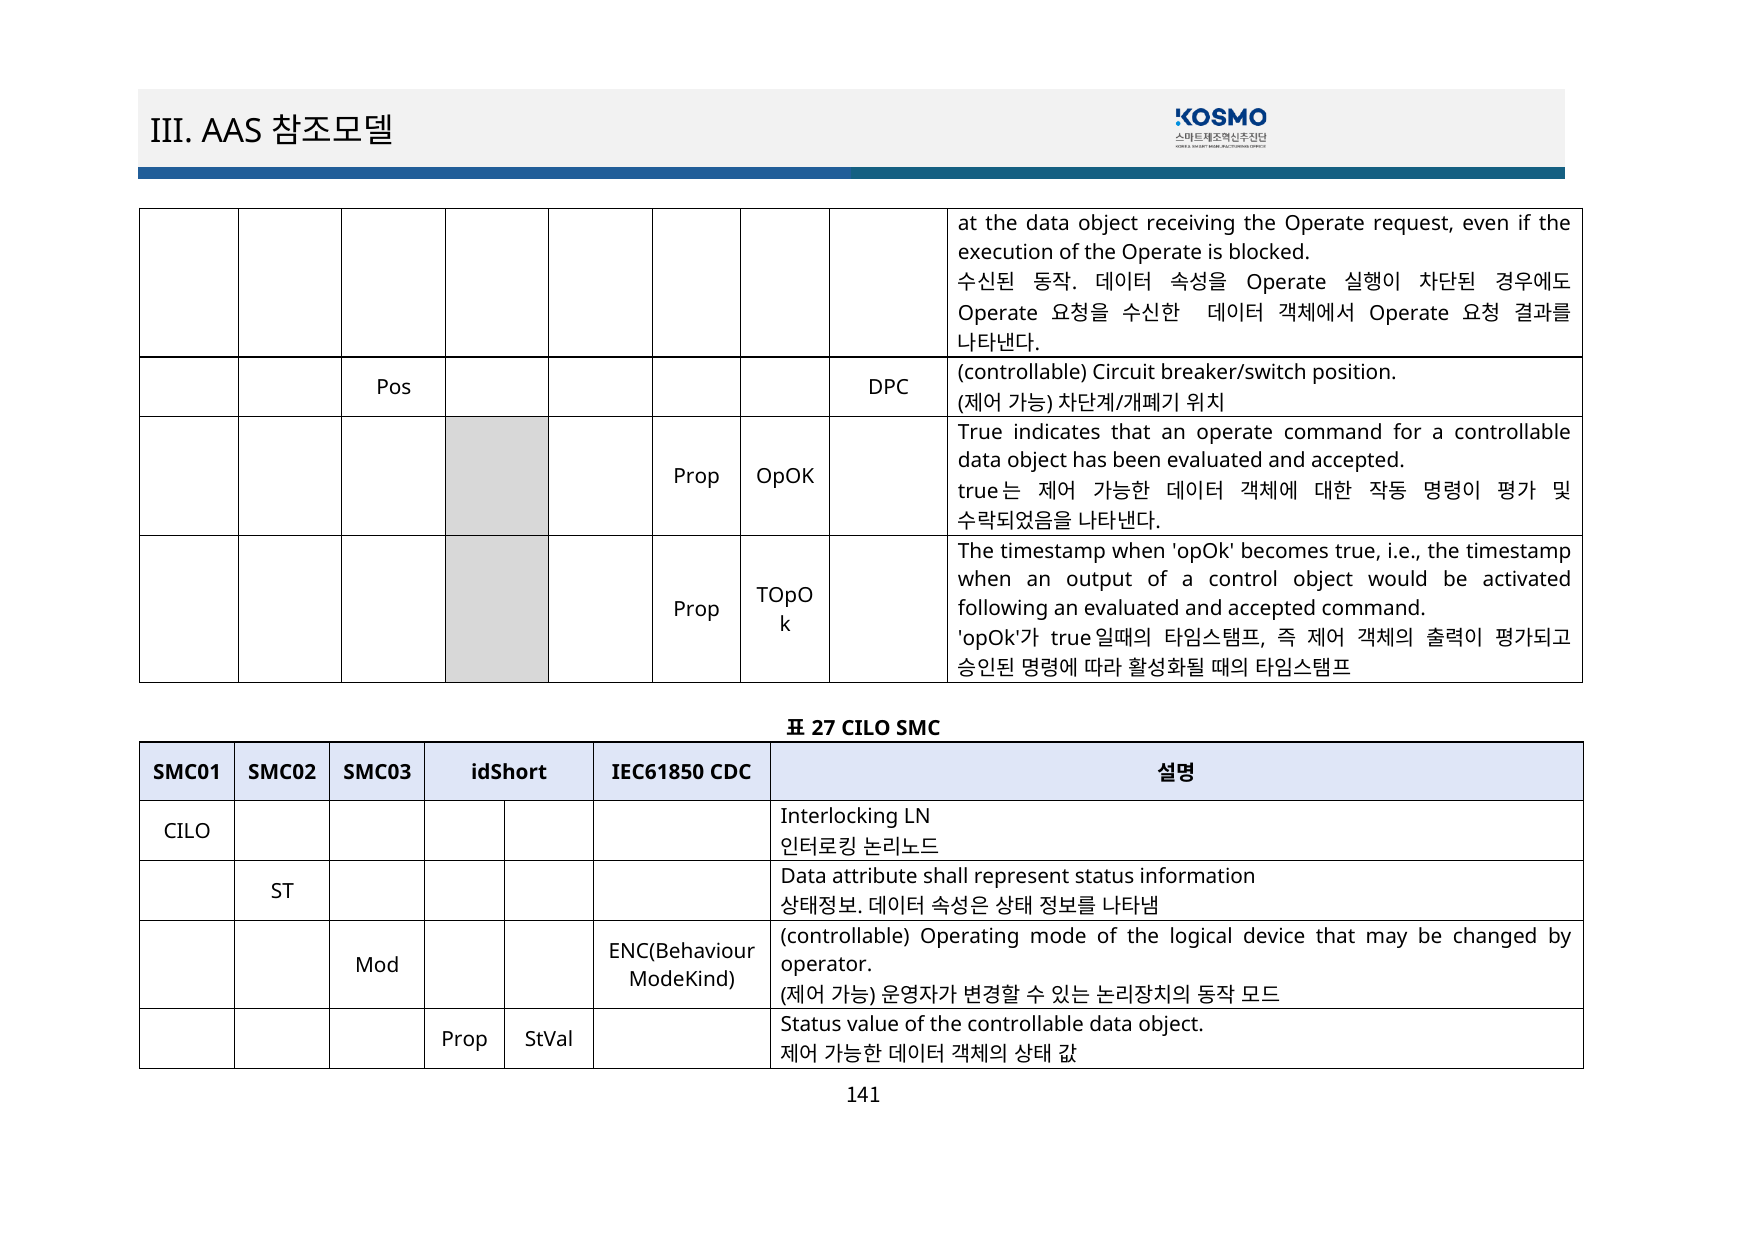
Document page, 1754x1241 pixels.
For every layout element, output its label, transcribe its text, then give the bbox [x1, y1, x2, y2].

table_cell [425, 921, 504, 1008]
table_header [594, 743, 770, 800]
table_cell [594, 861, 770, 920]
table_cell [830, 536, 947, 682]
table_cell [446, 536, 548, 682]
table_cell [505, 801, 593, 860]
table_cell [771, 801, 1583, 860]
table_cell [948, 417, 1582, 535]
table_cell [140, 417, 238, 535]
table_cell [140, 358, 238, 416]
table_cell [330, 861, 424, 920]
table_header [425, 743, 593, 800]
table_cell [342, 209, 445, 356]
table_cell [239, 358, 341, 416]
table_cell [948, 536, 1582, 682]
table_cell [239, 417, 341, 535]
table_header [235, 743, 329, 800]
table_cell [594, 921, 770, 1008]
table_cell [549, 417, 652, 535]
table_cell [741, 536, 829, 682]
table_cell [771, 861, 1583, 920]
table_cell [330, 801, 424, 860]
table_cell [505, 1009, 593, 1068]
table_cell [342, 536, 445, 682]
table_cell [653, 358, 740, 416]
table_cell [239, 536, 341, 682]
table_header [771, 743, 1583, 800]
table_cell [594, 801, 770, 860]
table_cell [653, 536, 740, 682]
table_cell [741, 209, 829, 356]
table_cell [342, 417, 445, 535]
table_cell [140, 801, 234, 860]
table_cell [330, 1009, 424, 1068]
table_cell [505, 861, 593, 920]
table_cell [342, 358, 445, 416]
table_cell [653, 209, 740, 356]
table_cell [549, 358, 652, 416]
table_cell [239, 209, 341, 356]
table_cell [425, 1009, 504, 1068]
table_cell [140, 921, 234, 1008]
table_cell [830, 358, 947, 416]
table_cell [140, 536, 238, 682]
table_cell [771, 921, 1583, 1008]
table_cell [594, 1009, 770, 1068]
picture [1175, 108, 1267, 148]
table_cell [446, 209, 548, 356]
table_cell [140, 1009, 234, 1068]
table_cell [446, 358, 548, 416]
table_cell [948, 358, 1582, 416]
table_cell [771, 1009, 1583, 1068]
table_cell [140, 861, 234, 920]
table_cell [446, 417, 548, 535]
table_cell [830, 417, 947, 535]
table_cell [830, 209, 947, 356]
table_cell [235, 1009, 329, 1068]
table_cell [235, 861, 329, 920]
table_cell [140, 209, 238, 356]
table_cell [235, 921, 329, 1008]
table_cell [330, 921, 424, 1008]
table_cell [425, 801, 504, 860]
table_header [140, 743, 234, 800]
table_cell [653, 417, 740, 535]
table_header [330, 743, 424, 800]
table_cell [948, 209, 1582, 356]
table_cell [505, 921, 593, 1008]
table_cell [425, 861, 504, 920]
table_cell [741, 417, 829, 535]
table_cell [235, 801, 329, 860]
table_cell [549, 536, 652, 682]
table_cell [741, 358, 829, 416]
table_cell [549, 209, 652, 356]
